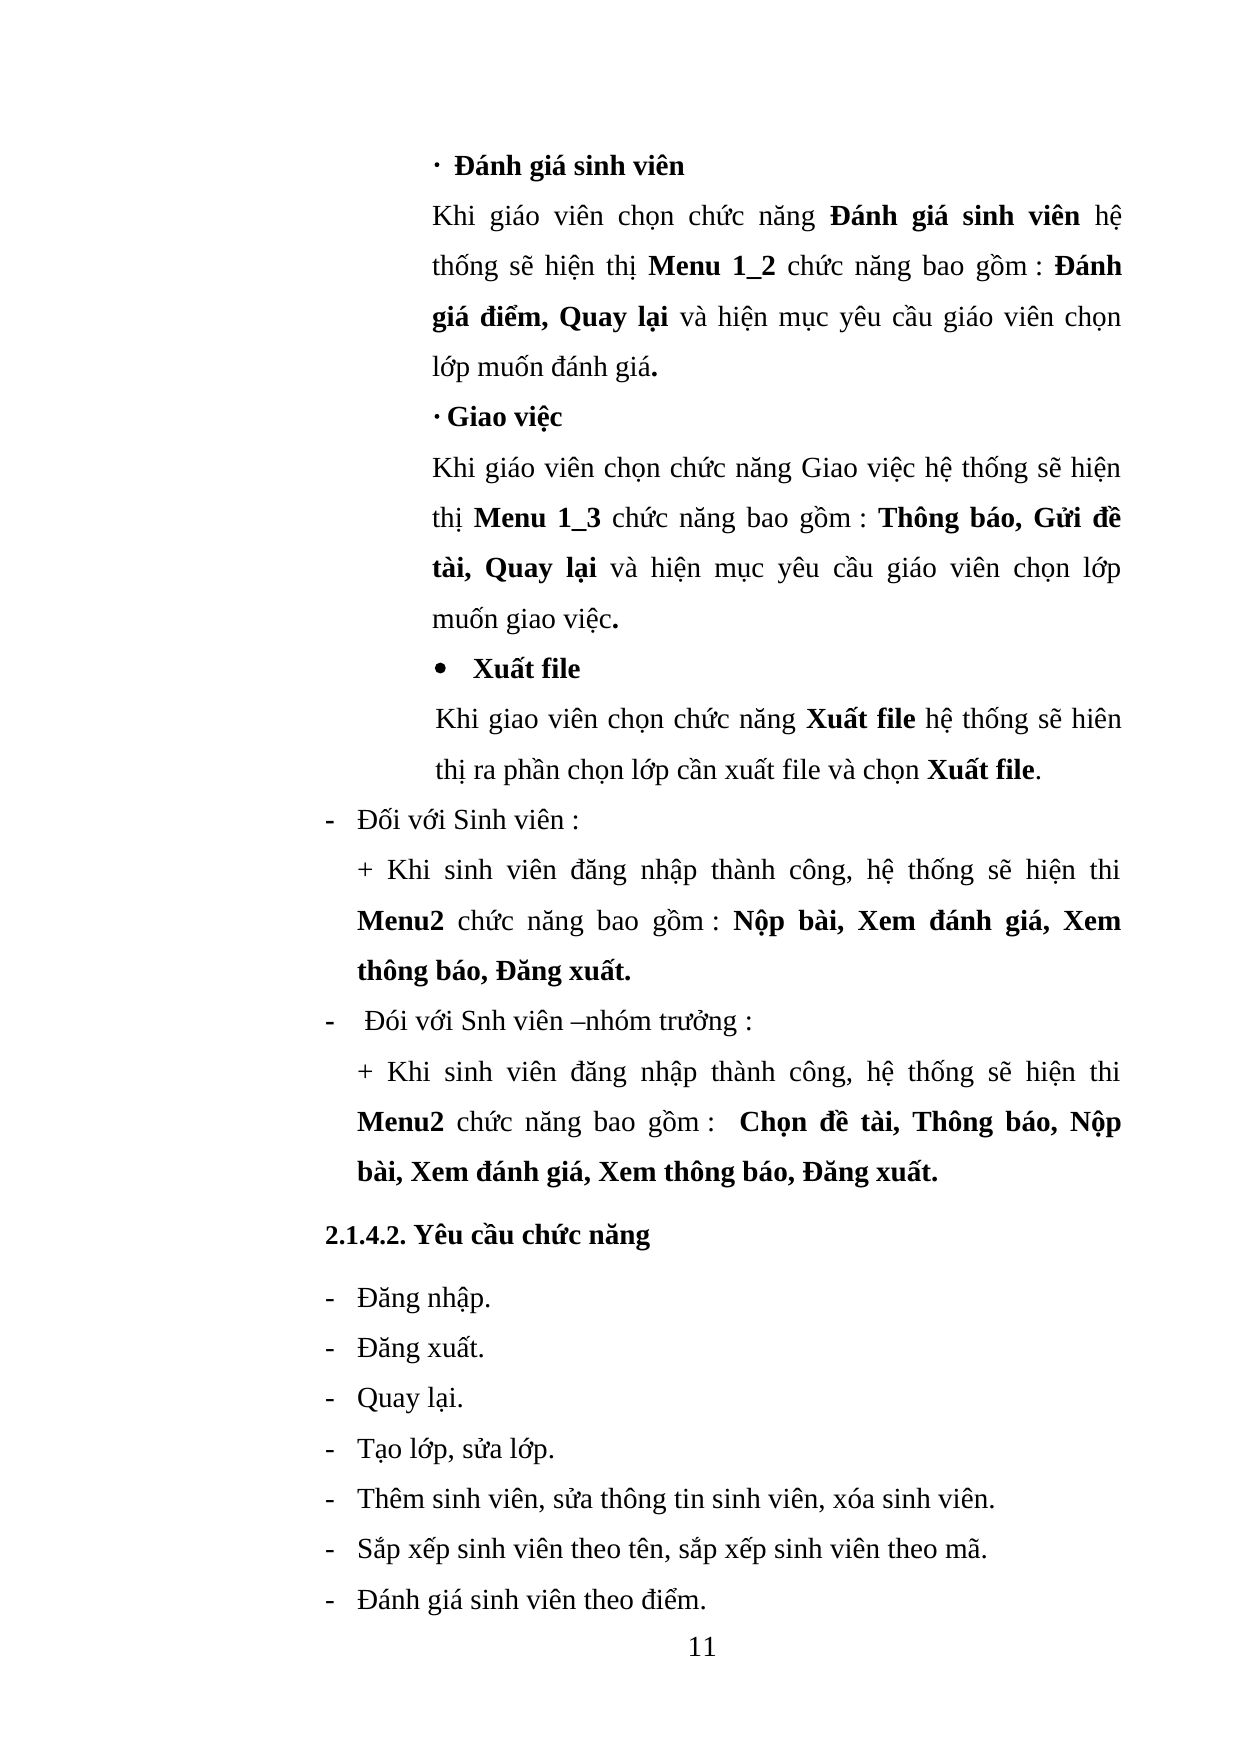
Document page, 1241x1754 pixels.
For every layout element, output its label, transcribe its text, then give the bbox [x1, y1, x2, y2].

subtitle Yêu cầu chức năng [325, 1217, 1122, 1251]
list Đăng xuất. [325, 1330, 1122, 1364]
list Đói với Snh viên –nhóm trưởng : [282, 1003, 1122, 1037]
list Đánh giá sinh viên [357, 148, 1122, 181]
text Giao việc [432, 399, 1122, 433]
list + Khi sinh viên đăng nhập thành công, hệ thống sẽ hiện thi Menu2 chức năng bao gồm : Chọn đề tài, Thông báo, Nộp bài, Xem đánh giá, Xem thông báo, Đăng xuất. [357, 1054, 1122, 1188]
list Đối với Sinh viên : [282, 802, 1122, 836]
list Thêm sinh viên, sửa thông tin sinh viên, xóa sinh viên. [325, 1481, 1122, 1515]
list Tạo lớp, sửa lớp. [325, 1431, 1122, 1464]
list + Khi sinh viên đăng nhập thành công, hệ thống sẽ hiện thi Menu2 chức năng bao gồm : Nộp bài, Xem đánh giá, Xem thông báo, Đăng xuất. [357, 852, 1122, 987]
list Đánh giá sinh viên theo điểm. [325, 1582, 1122, 1615]
list Quay lại. [325, 1381, 1122, 1414]
list Xuất file [435, 651, 1122, 685]
list Đăng nhập. [325, 1280, 1122, 1313]
text Khi giao viên chọn chức năng Xuất file hệ thống sẽ hiên thị ra phần chọn lớp cần xuất file và chọn Xuất file. [435, 701, 1122, 785]
text Khi giáo viên chọn chức năng Đánh giá sinh viên hệ thống sẽ hiện thị Menu 1_2 chức năng bao gồm : Đánh giá điểm, Quay lại và hiện mục yêu cầu giáo viên chọn lớp muốn đánh giá. [432, 198, 1122, 383]
text Khi giáo viên chọn chức năng Giao việc hệ thống sẽ hiện thị Menu 1_3 chức năng bao gồm : Thông báo, Gửi đề tài, Quay lại và hiện mục yêu cầu giáo viên chọn lớp muốn giao việc. [432, 450, 1122, 634]
list Sắp xếp sinh viên theo tên, sắp xếp sinh viên theo mã. [325, 1531, 1122, 1565]
